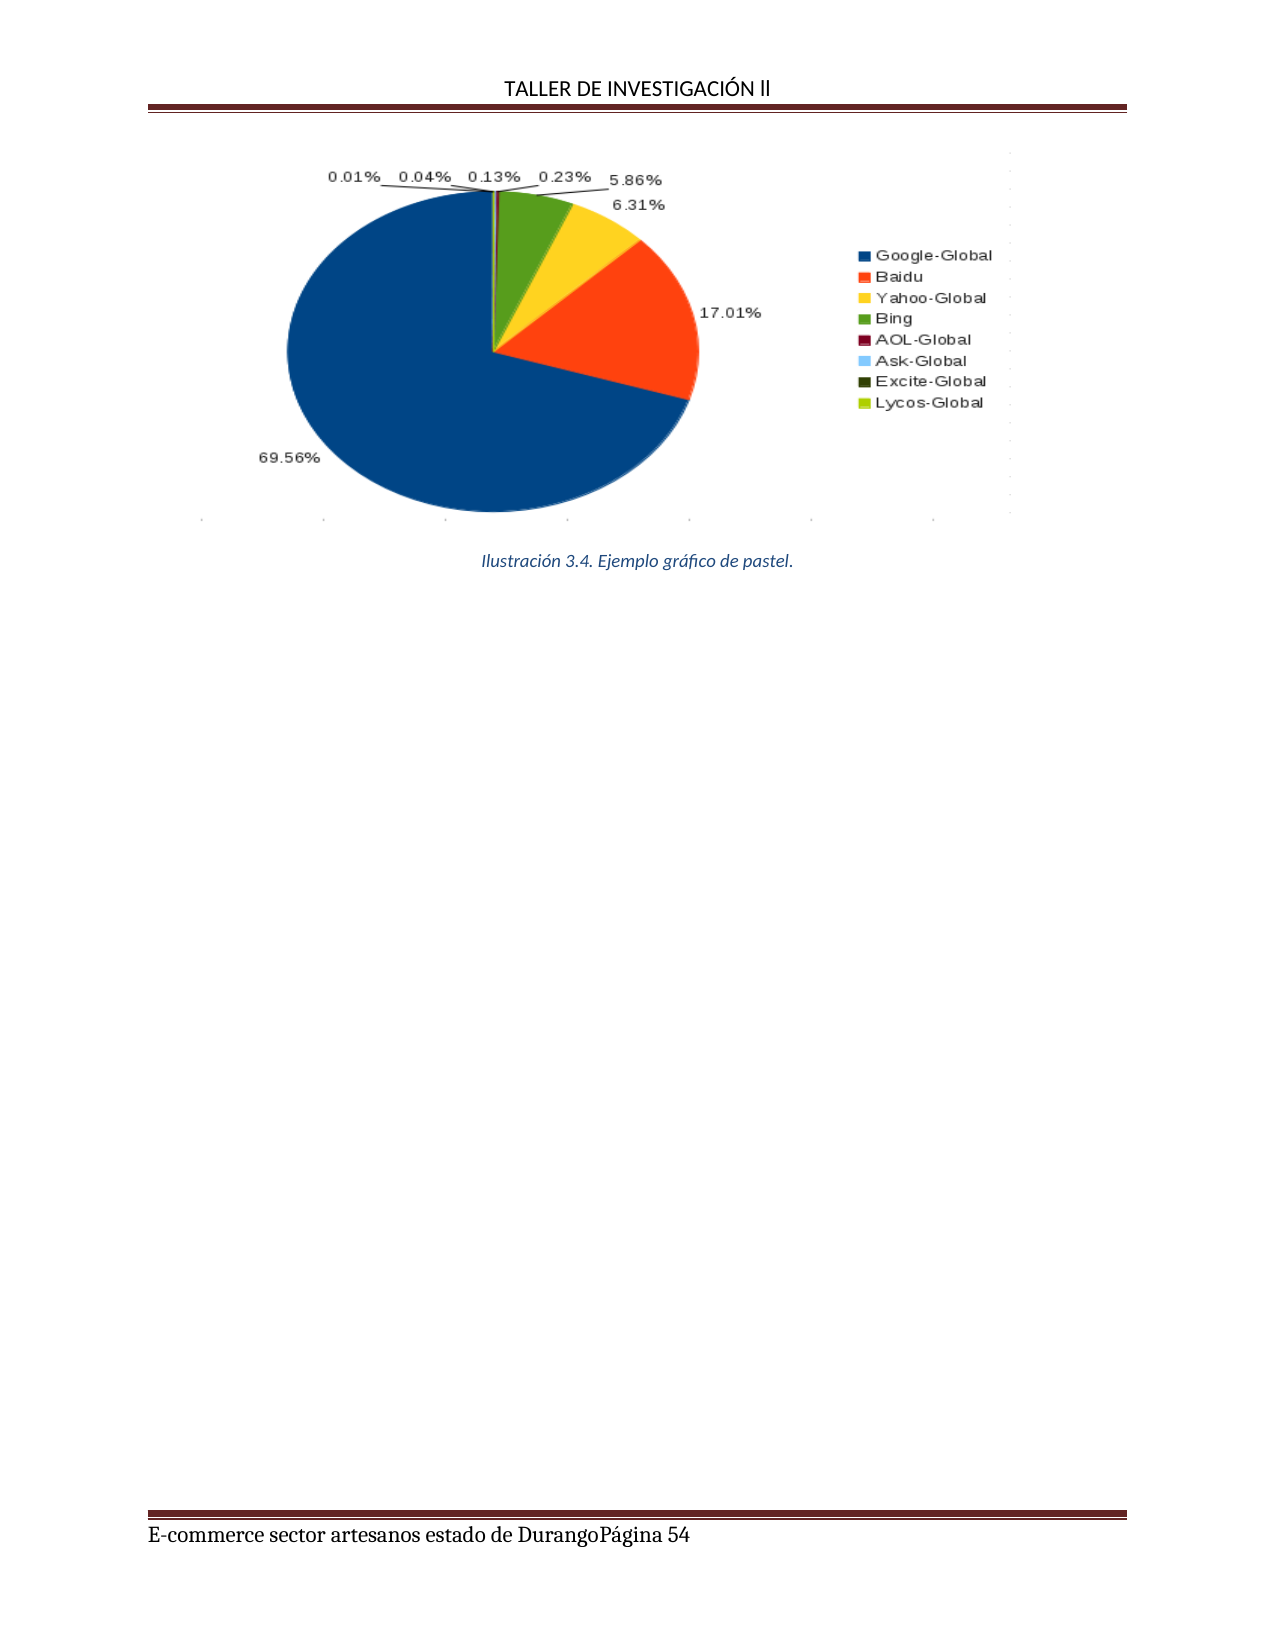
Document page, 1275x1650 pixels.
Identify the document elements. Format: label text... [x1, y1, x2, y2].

picture [147, 147, 1011, 529]
